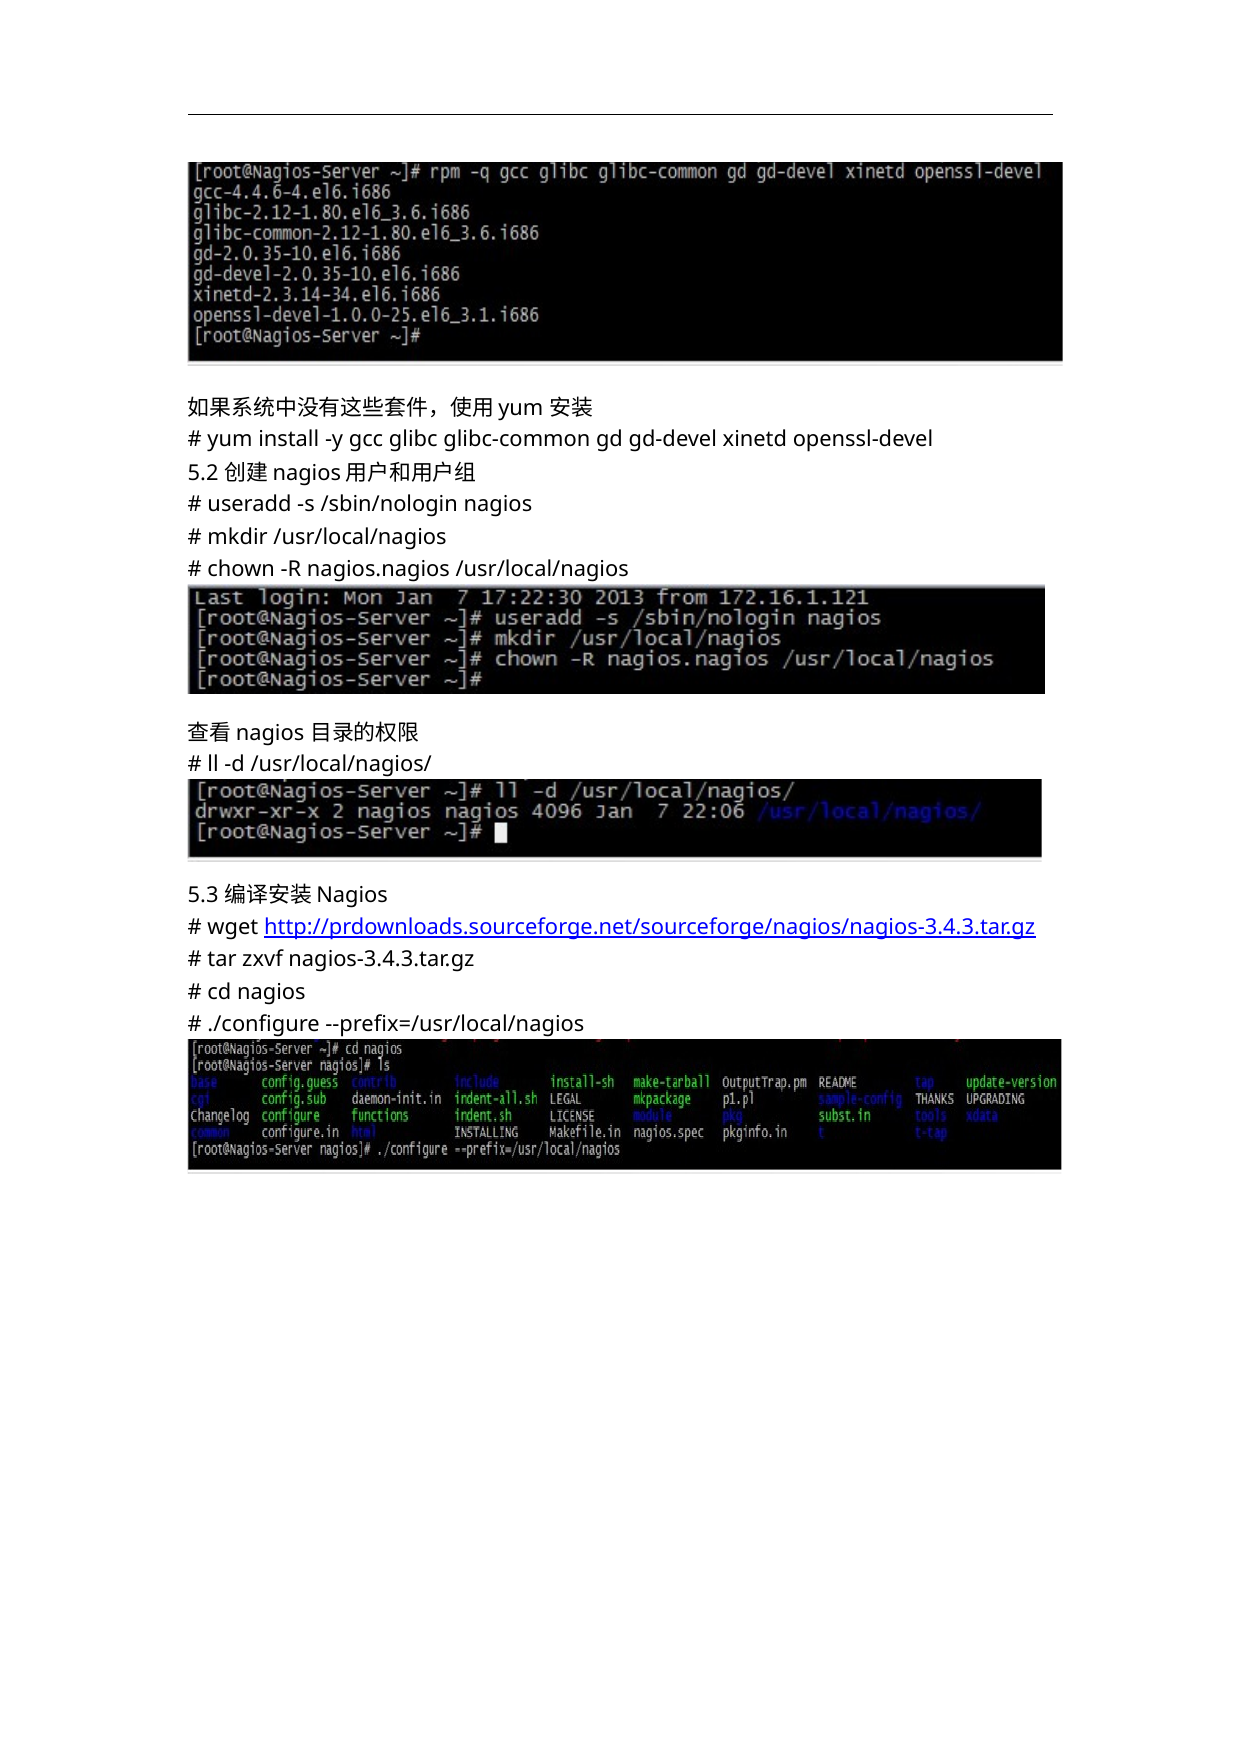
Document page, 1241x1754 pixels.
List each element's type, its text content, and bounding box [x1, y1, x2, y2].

picture [187, 584, 1045, 694]
text 5.3 编译安装Nagios [187, 877, 1053, 909]
text # cd nagios [187, 974, 1053, 1007]
text # wget http://prdownloads.sourceforge.net/sourceforge/nagios/nagios-3.4.3.tar.gz [187, 909, 1053, 942]
picture [187, 779, 1042, 862]
picture [187, 1039, 1062, 1174]
text 5.2 创建nagios用户和用户组 [187, 454, 1053, 487]
text # ./configure --prefix=/usr/local/nagios [187, 1007, 1053, 1039]
text # chown -R nagios.nagios /usr/local/nagios [187, 552, 1053, 584]
text # useradd -s /sbin/nologin nagios [187, 487, 1053, 519]
text 查看nagios 目录的权限 [187, 714, 1053, 747]
picture [187, 162, 1063, 366]
text # mkdir /usr/local/nagios [187, 519, 1053, 552]
text # yum install -y gcc glibc glibc-common gd gd-devel xinetd openssl-devel [187, 422, 1053, 454]
text 如果系统中没有这些套件，使用yum 安装 [187, 389, 1053, 422]
text # ll -d /usr/local/nagios/ [187, 747, 1053, 779]
text # tar zxvf nagios-3.4.3.tar.gz [187, 942, 1053, 974]
